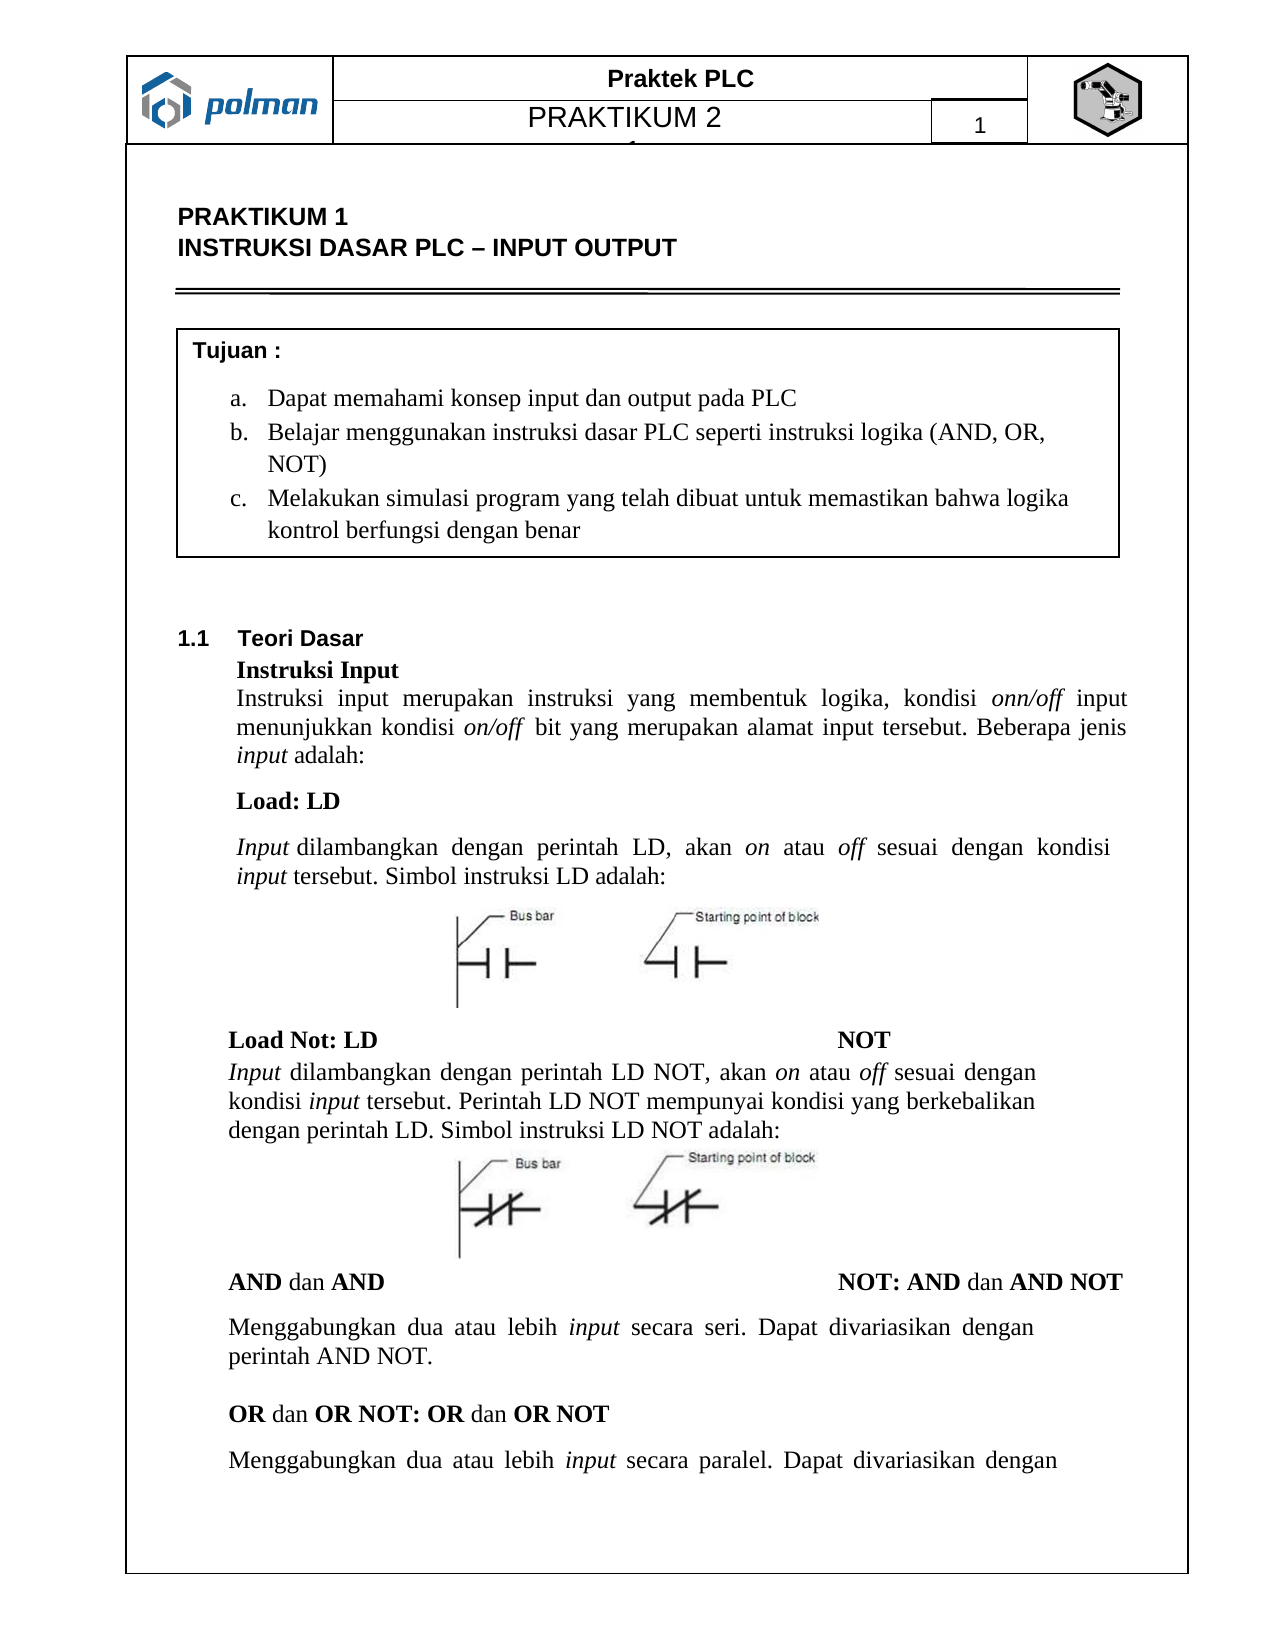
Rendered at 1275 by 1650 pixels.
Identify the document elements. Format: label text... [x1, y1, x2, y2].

picture [453, 1148, 819, 1258]
picture [452, 907, 819, 1008]
text Instruksi Input [177, 655, 1127, 684]
subtitle Teori Dasar [177, 625, 1127, 651]
subtitle PRAKTIKUM 1 [132, 202, 1127, 231]
picture [142, 72, 318, 129]
text Menggabungkan dua atau lebih input secara seri. Dapat divariasikan dengan perintah AND NOT. [228, 1312, 1034, 1370]
text OR dan OR NOT: OR dan OR NOT [228, 1399, 1127, 1428]
text Menggabungkan dua atau lebih input secara paralel. Dapat divariasikan dengan perintah OR NOT. [228, 1445, 1058, 1474]
text Input dilambangkan dengan perintah LD, akan on atau off sesuai dengan kondisi input tersebut. Simbol instruksi LD adalah: [236, 832, 1127, 889]
text Load: LD [228, 786, 1127, 815]
text Load Not: LD NOT [228, 1025, 1127, 1054]
picture [1073, 61, 1143, 139]
text Input dilambangkan dengan perintah LD NOT, akan on atau off sesuai dengan kondisi input tersebut. Perintah LD NOT mempunyai kondisi yang berkebalikan dengan perintah LD. Simbol instruksi LD NOT adalah: [228, 1057, 1036, 1144]
text AND dan AND NOT: AND dan AND NOT [228, 1267, 1127, 1296]
text INSTRUKSI DASAR PLC – INPUT OUTPUT [177, 233, 1127, 262]
text Instruksi input merupakan instruksi yang membentuk logika, kondisi onn/off input menunjukkan kondisi on/off bit yang merupakan alamat input tersebut. Beberapa jenis input adalah: [236, 684, 1127, 769]
